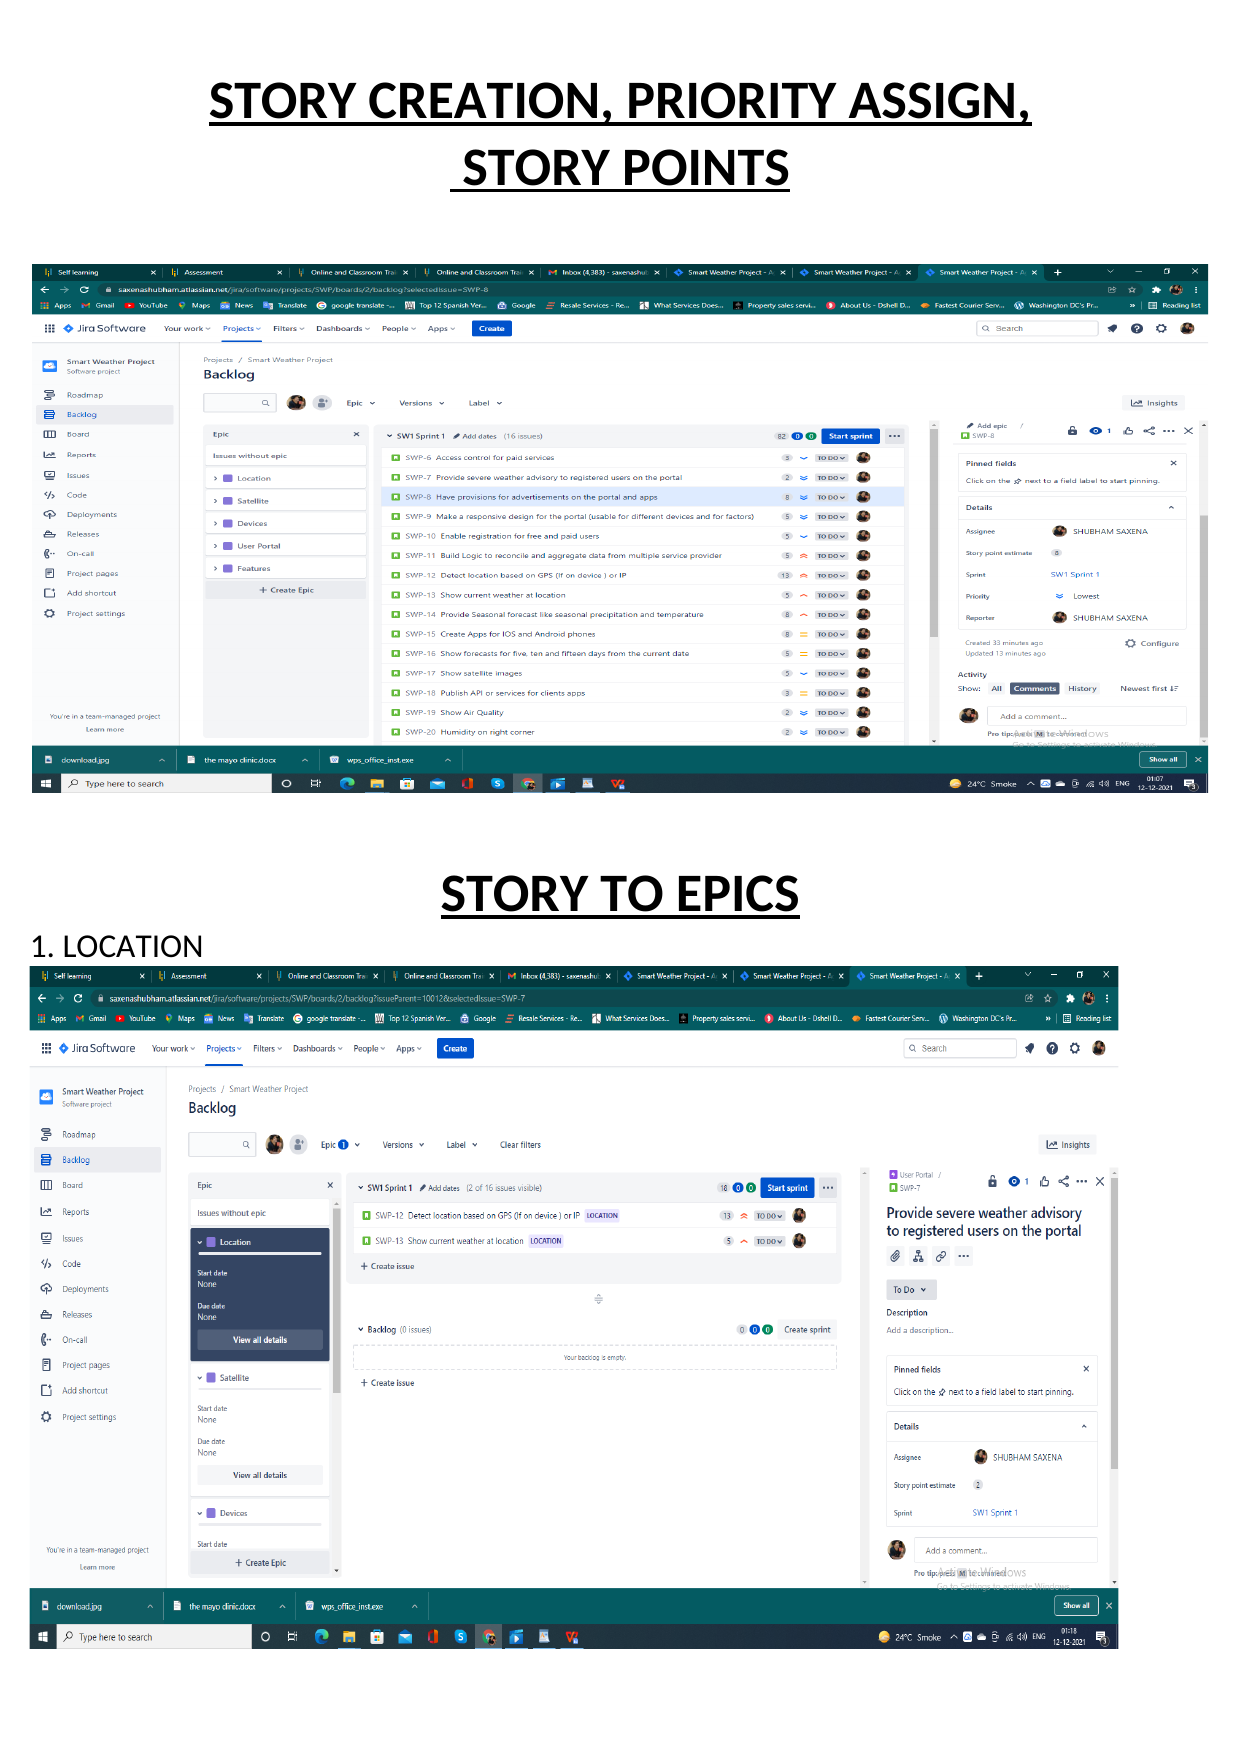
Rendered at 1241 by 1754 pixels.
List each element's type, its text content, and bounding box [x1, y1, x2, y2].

text STORY POINTS [29, 132, 1211, 198]
picture [32, 264, 1209, 793]
text STORY CREATION, PRIORITY ASSIGN, [29, 66, 1211, 132]
text STORY TO EPICS [29, 859, 1211, 925]
list LOCATION [29, 925, 1211, 966]
picture [29, 966, 1119, 1649]
